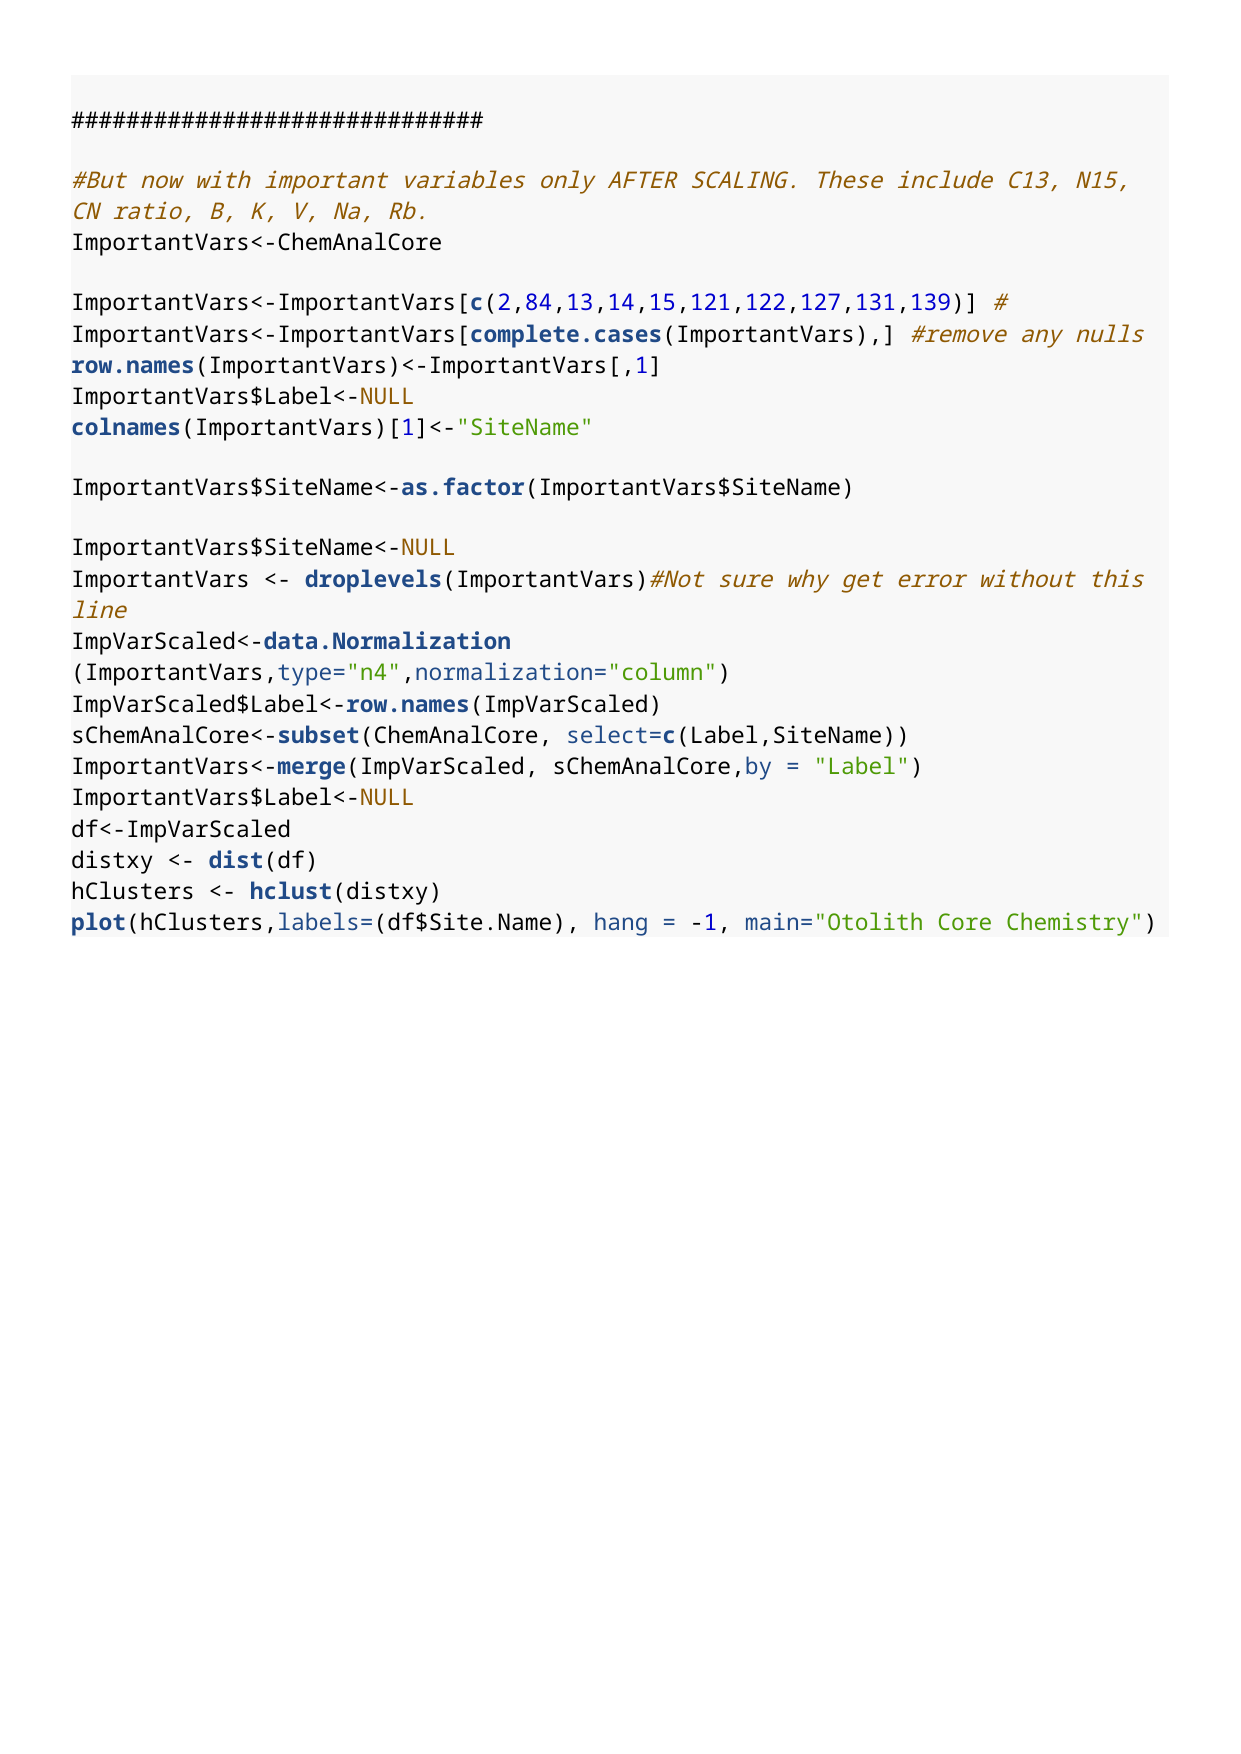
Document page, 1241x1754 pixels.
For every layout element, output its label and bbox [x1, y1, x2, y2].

text [71, 75, 1169, 937]
